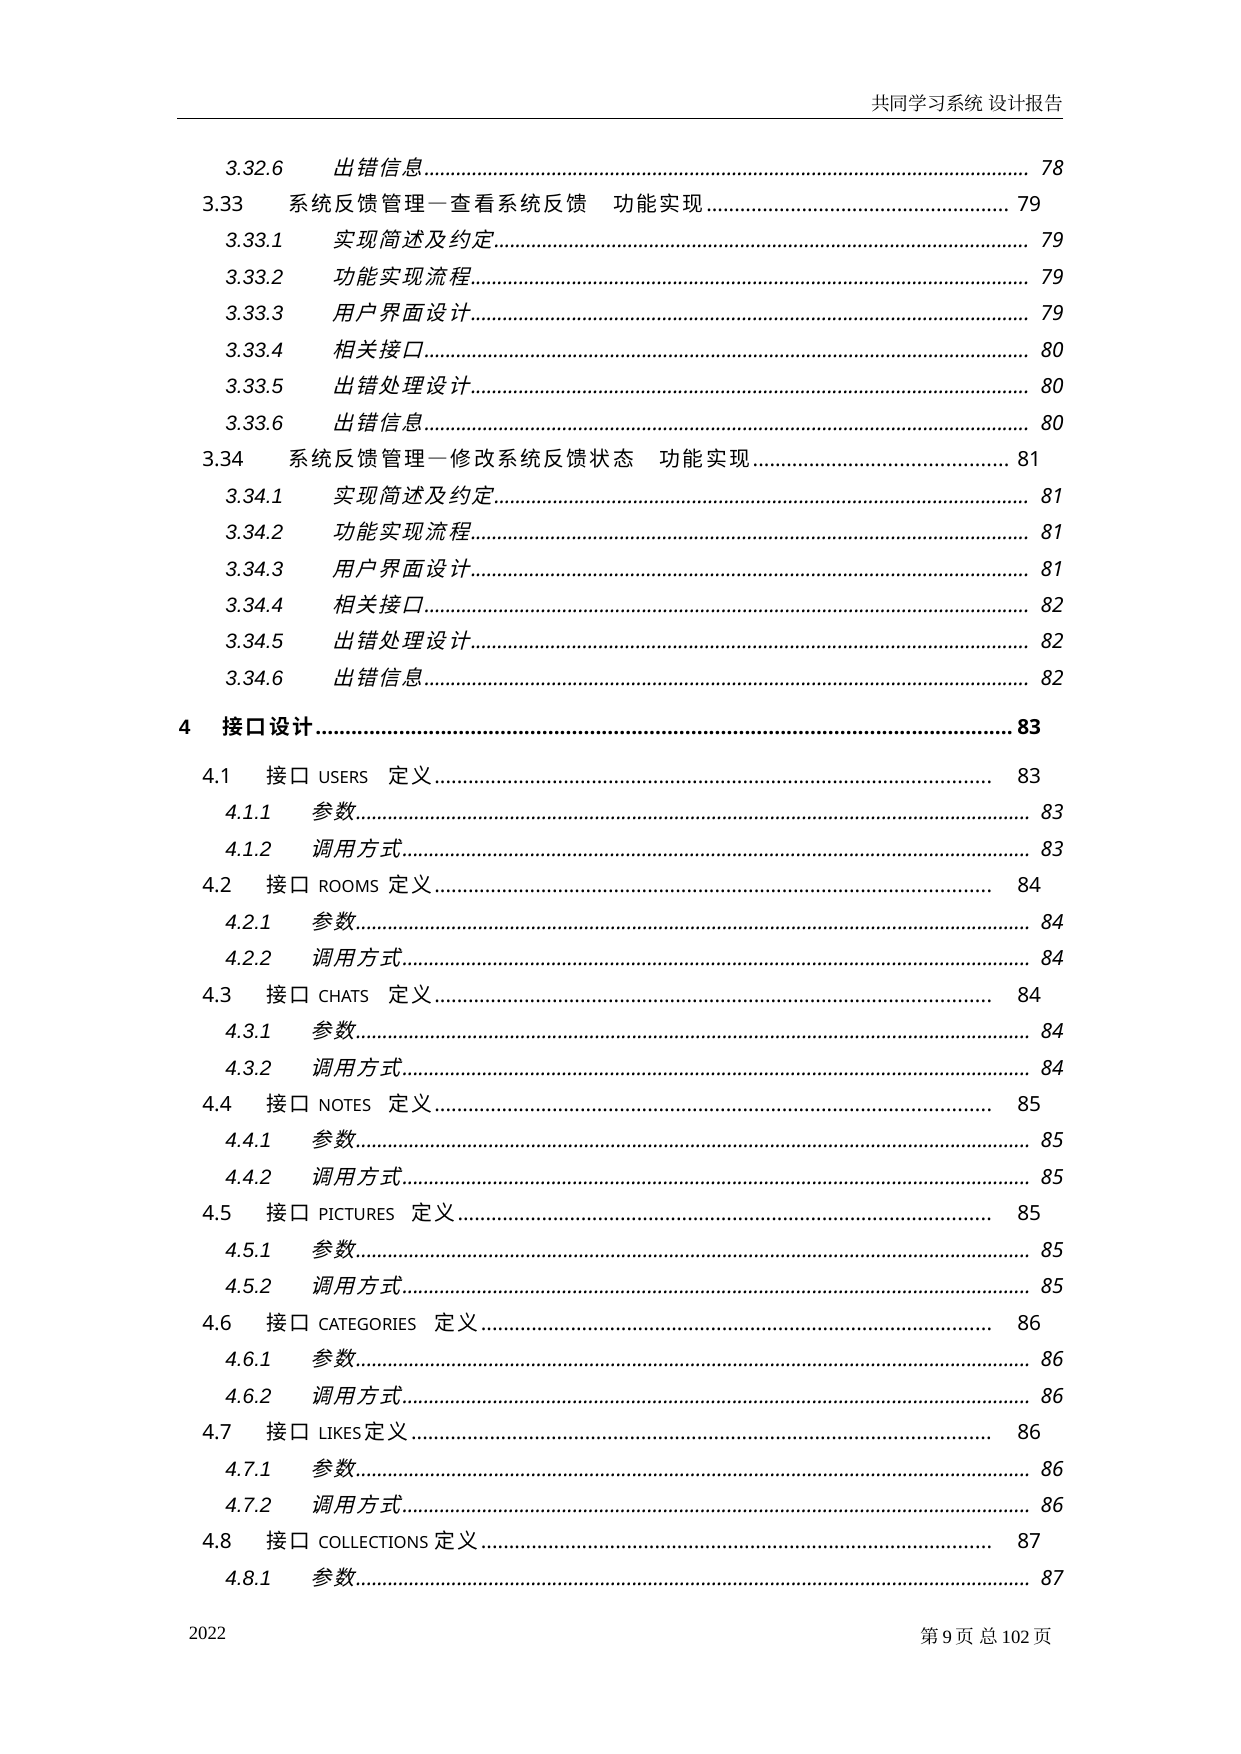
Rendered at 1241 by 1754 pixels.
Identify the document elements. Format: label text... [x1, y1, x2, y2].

text 3.34 系统反馈管理—修改系统反馈状态 功能实现 81 [201, 439, 1061, 476]
text 3.33.2 功能实现流程 79 [222, 257, 1061, 294]
text 3.33.5 出错处理设计 80 [222, 367, 1061, 403]
text 3.34.4 相关接口 82 [222, 585, 1061, 622]
text 3.33.1 实现简述及约定 79 [222, 221, 1061, 257]
text 3.34.2 功能实现流程 81 [222, 512, 1061, 549]
text 4.8.1 参数 87 [222, 1558, 1061, 1595]
text 4.6 接口categories 定义 86 [201, 1303, 1061, 1339]
text 4.2.1 参数 84 [222, 902, 1061, 938]
text 3.34.6 出错信息 82 [222, 658, 1061, 695]
text 4.3 接口chats 定义 84 [201, 975, 1061, 1011]
text 4.6.2 调用方式 86 [222, 1376, 1061, 1412]
text 3.34.3 用户界面设计 81 [222, 549, 1061, 585]
text 4.7.2 调用方式 86 [222, 1485, 1061, 1522]
text 4.7.1 参数 86 [222, 1449, 1061, 1485]
text 4.1.2 调用方式 83 [222, 829, 1061, 866]
text 4.4.2 调用方式 85 [222, 1157, 1061, 1194]
text 4.1 接口users 定义 83 [201, 756, 1061, 793]
text 4.1.1 参数 83 [222, 793, 1061, 829]
text 3.32.6 出错信息 78 [222, 148, 1061, 184]
text 4.5.2 调用方式 85 [222, 1267, 1061, 1303]
text 4.4.1 参数 85 [222, 1121, 1061, 1157]
text 4.6.1 参数 86 [222, 1339, 1061, 1376]
text 4.8 接口collections 定义 87 [201, 1522, 1061, 1558]
text 3.34.5 出错处理设计 82 [222, 622, 1061, 658]
text 4.2.2 调用方式 84 [222, 938, 1061, 975]
text 3.33.4 相关接口 80 [222, 330, 1061, 367]
text 3.34.1 实现简述及约定 81 [222, 476, 1061, 512]
text 4.5 接口pictures定义 85 [201, 1194, 1061, 1230]
text 3.33 系统反馈管理—查看系统反馈 功能实现 79 [201, 184, 1061, 221]
text 4.5.1 参数 85 [222, 1230, 1061, 1267]
text 3.33.3 用户界面设计 79 [222, 294, 1061, 330]
text 4.2 接口rooms定义 84 [201, 866, 1061, 902]
text 4.7 接口likes定义 86 [201, 1412, 1061, 1449]
text 3.33.6 出错信息 80 [222, 403, 1061, 439]
text 4 接口设计 83 [179, 707, 1061, 744]
text 4.3.2 调用方式 84 [222, 1048, 1061, 1084]
text 4.4 接口notes 定义 85 [201, 1084, 1061, 1121]
text 4.3.1 参数 84 [222, 1011, 1061, 1048]
